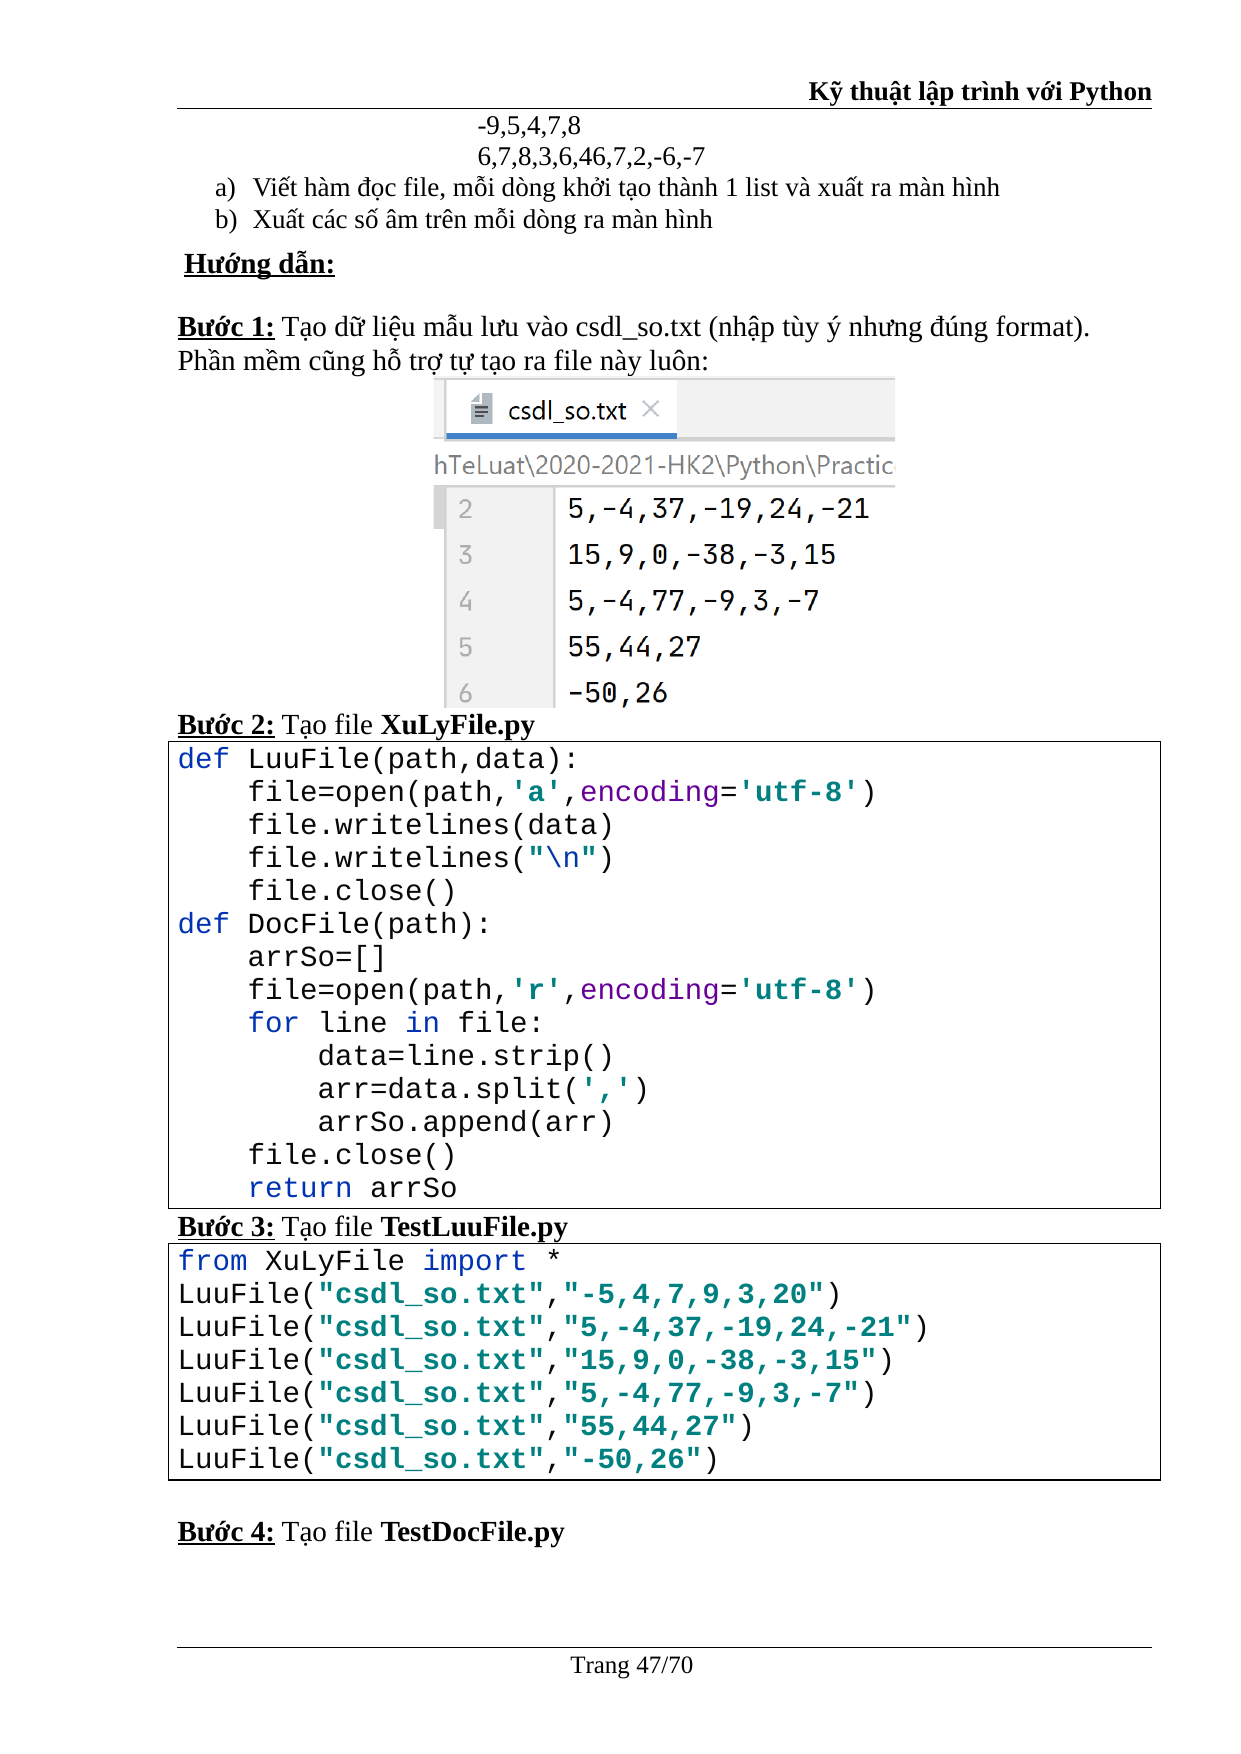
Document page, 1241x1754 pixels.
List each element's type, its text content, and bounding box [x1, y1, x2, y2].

text Bước 4: Tạo file TestDocFile.py [177, 1514, 1152, 1548]
text 6,7,8,3,6,46,7,2,-6,-7 [477, 140, 1152, 172]
text from XuLyFile import * LuuFile("csdl_so.txt","-5,4,7,9,3,20") LuuFile("csdl_so.txt","5,-4,37,-19,24,-21") LuuFile("csdl_so.txt","15,9,0,-38,-3,15") LuuFile("csdl_so.txt","5,-4,77,-9,3,-7") LuuFile("csdl_so.txt","55,44,27") LuuFile("csdl_so.txt","-50,26") [169, 1244, 1160, 1479]
text -9,5,4,7,8 [477, 109, 1152, 140]
text Bước 1: Tạo dữ liệu mẫu lưu vào csdl_so.txt (nhập tùy ý nhưng đúng format). Phần mềm cũng hỗ trợ tự tạo ra file này luôn: [177, 309, 1152, 376]
text Bước 3: Tạo file TestLuuFile.py [177, 1209, 1152, 1243]
list Viết hàm đọc file, mỗi dòng khởi tạo thành 1 list và xuất ra màn hình [215, 172, 1152, 203]
text Bước 2: Tạo file XuLyFile.py [177, 707, 1152, 741]
picture [433, 376, 896, 708]
text Hướng dẫn: [177, 246, 1152, 280]
text def LuuFile(path,data): file=open(path,'a',encoding='utf-8') file.writelines(data) file.writelines("\n") file.close() def DocFile(path): arrSo=[] file=open(path,'r',encoding='utf-8') for line in file: data=line.strip() arr=data.split(',') arrSo.append(arr) file.close() return arrSo [169, 742, 1160, 1208]
list Xuất các số âm trên mỗi dòng ra màn hình [215, 203, 1152, 234]
